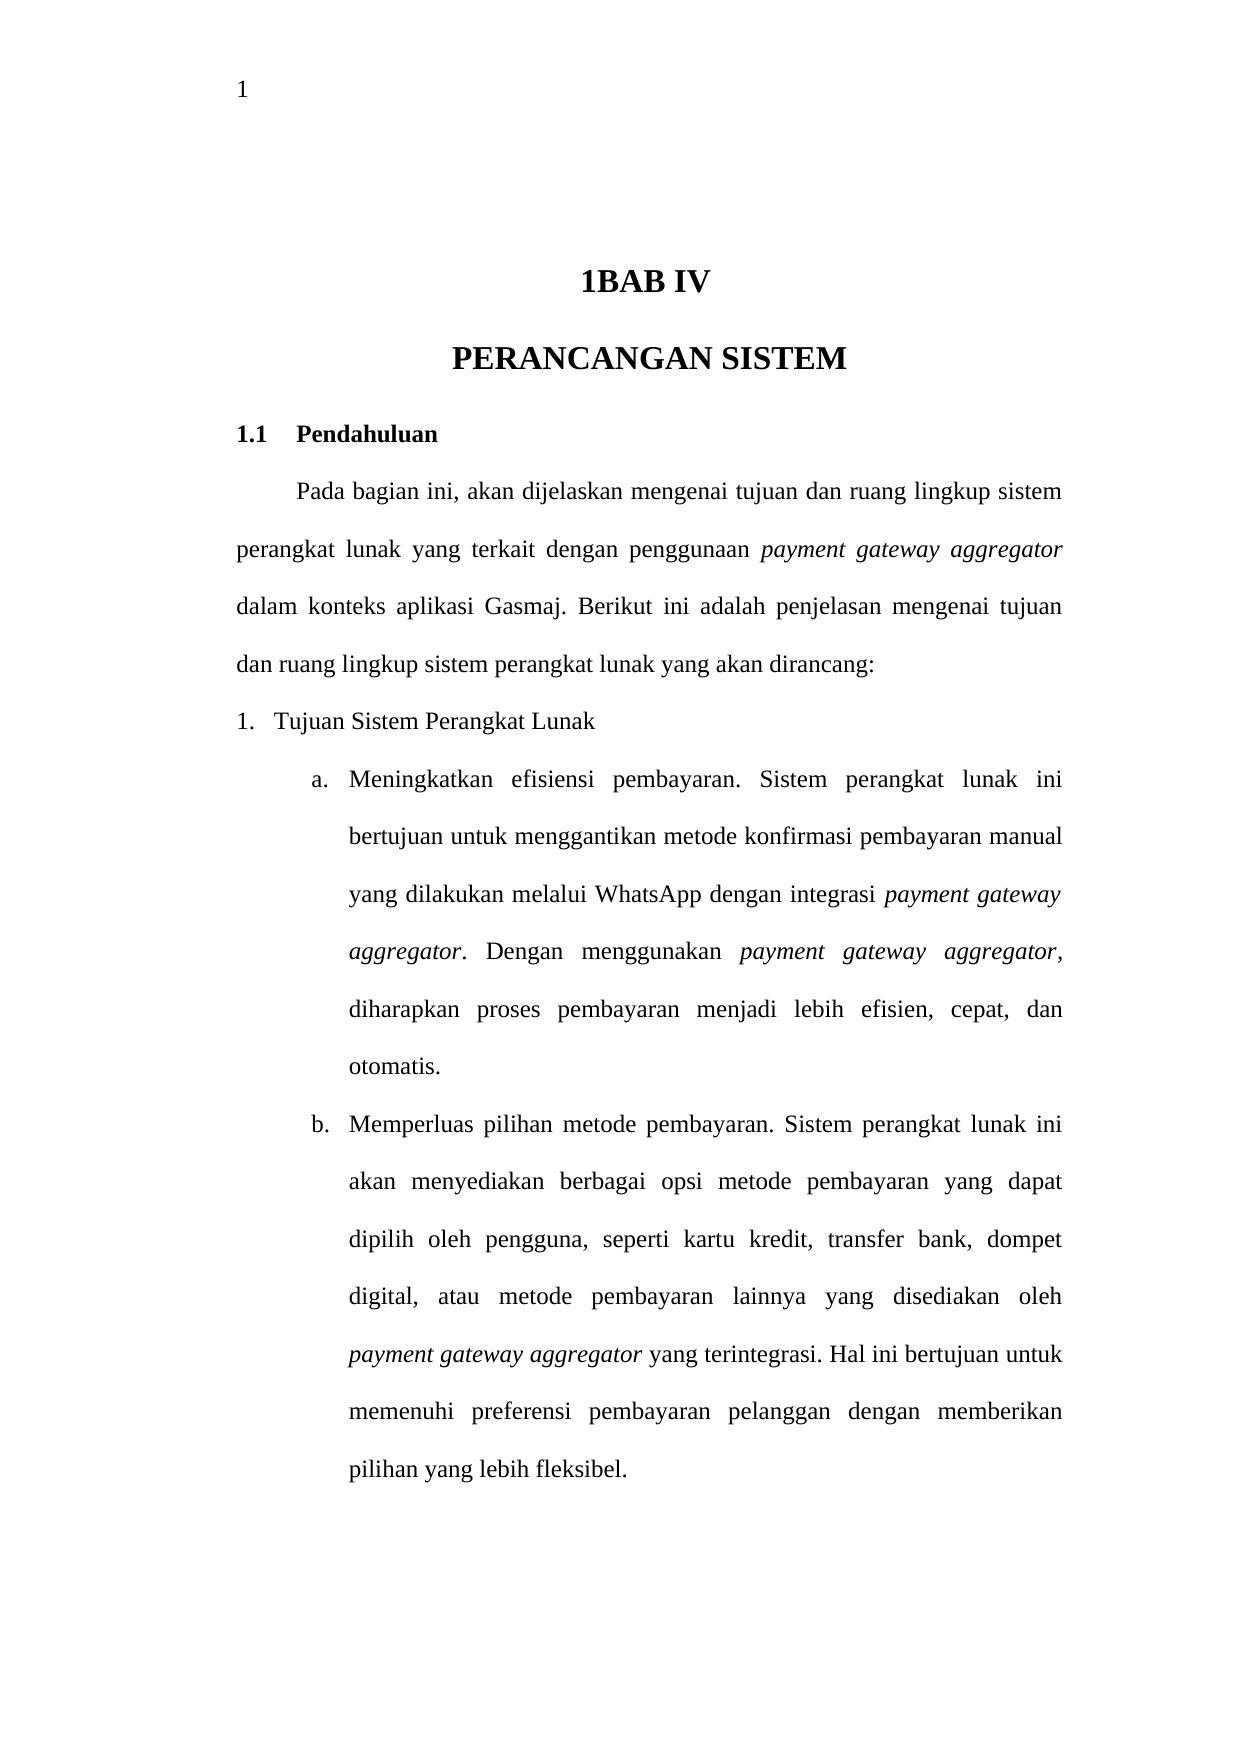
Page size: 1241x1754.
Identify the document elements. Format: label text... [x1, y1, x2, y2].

text Pada bagian ini, akan dijelaskan mengenai tujuan dan ruang lingkup sistem perangkat lunak yang terkait dengan penggunaan payment gateway aggregator dalam konteks aplikasi Gasmaj. Berikut ini adalah penjelasan mengenai tujuan dan ruang lingkup sistem perangkat lunak yang akan dirancang: [236, 476, 1063, 677]
subtitle BAB IV PERANCANGAN SISTEM [236, 261, 1063, 376]
subtitle Pendahuluan [236, 419, 1063, 447]
list Memperluas pilihan metode pembayaran. Sistem perangkat lunak ini akan menyediakan berbagai opsi metode pembayaran yang dapat dipilih oleh pengguna, seperti kartu kredit, transfer bank, dompet digital, atau metode pembayaran lainnya yang disediakan oleh payment gateway aggregator yang terintegrasi. Hal ini bertujuan untuk memenuhi preferensi pembayaran pelanggan dengan memberikan pilihan yang lebih fleksibel. [311, 1109, 1063, 1482]
list Meningkatkan efisiensi pembayaran. Sistem perangkat lunak ini bertujuan untuk menggantikan metode konfirmasi pembayaran manual yang dilakukan melalui WhatsApp dengan integrasi payment gateway aggregator. Dengan menggunakan payment gateway aggregator, diharapkan proses pembayaran menjadi lebih efisien, cepat, dan otomatis. [311, 764, 1063, 1080]
list Tujuan Sistem Perangkat Lunak [236, 706, 1063, 735]
